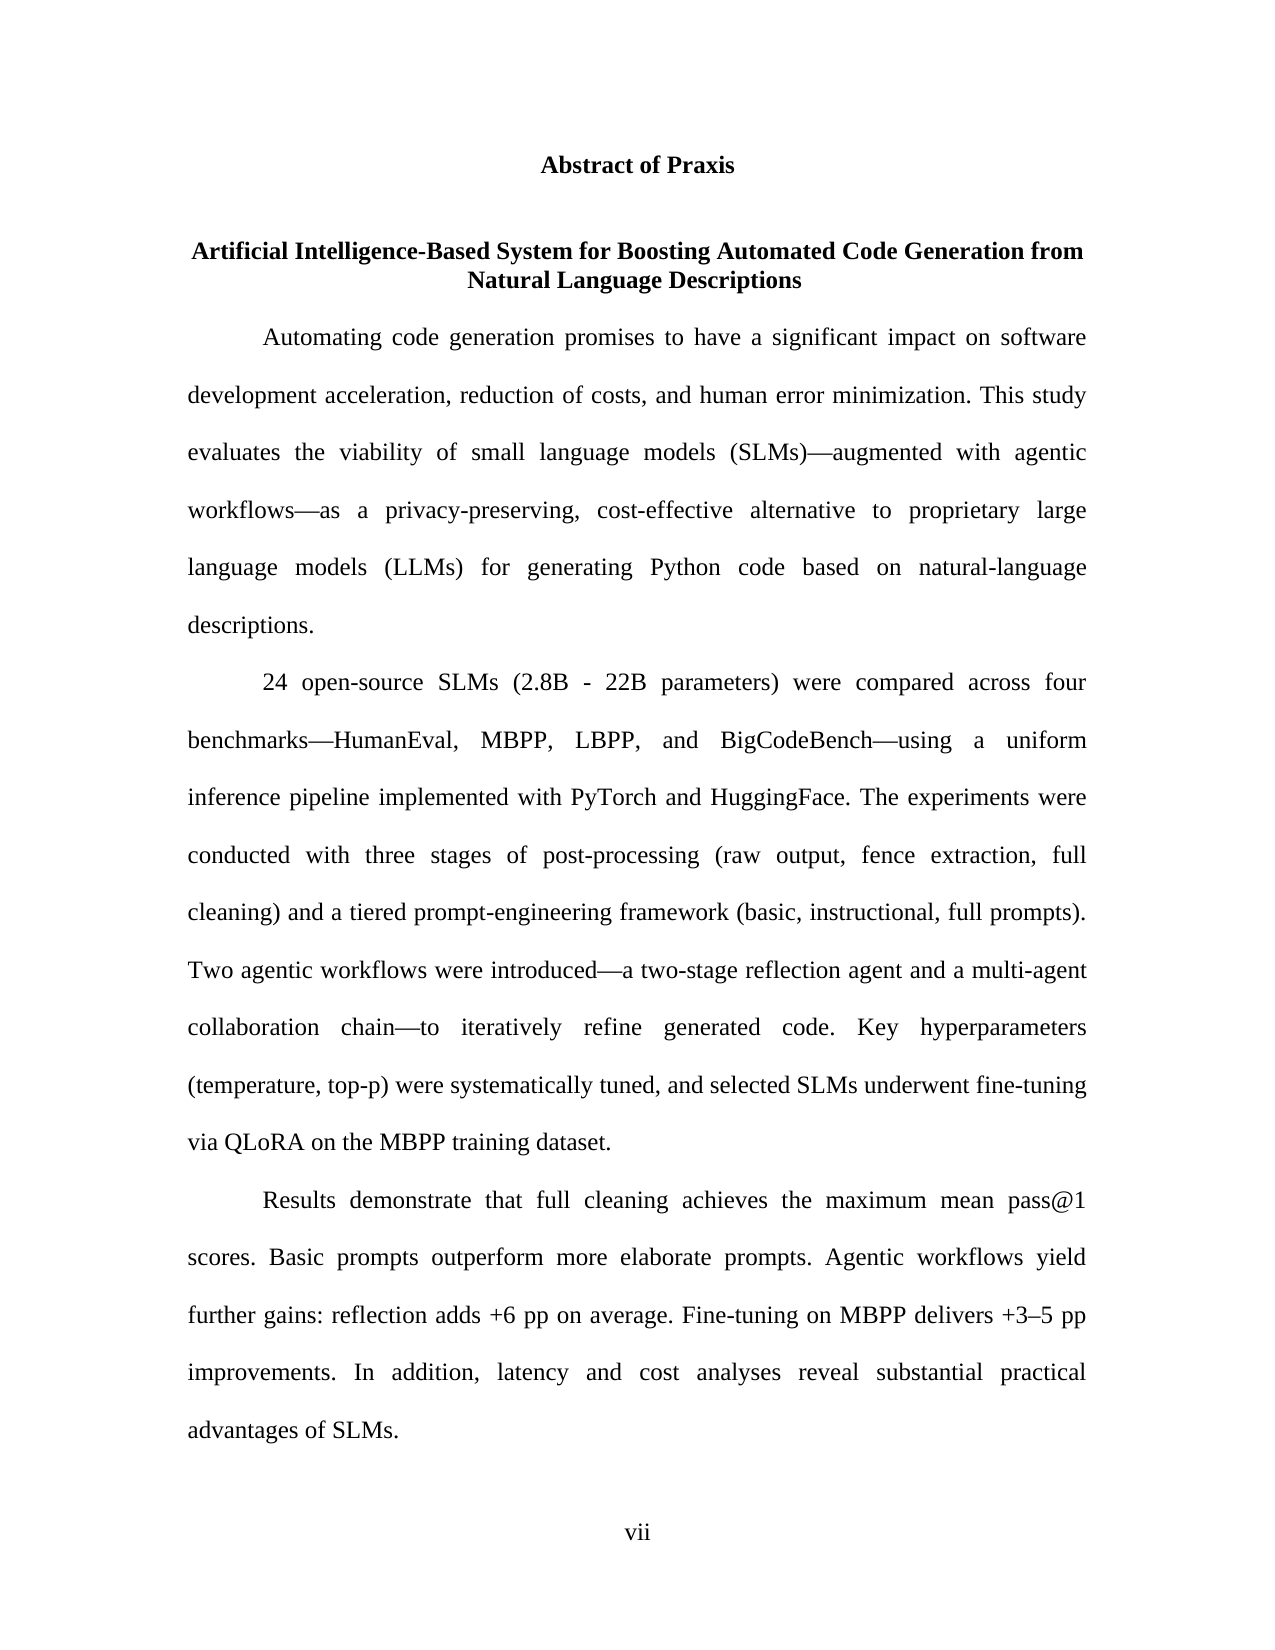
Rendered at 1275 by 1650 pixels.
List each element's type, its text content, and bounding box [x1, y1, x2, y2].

text Results demonstrate that full cleaning achieves the maximum mean pass@1 scores. Basic prompts outperform more elaborate prompts. Agentic workflows yield further gains: reflection adds +6 pp on average. Fine-tuning on MBPP delivers +3–5 pp improvements. In addition, latency and cost analyses reveal substantial practical advantages of SLMs. [187, 1185, 1087, 1444]
text Artificial Intelligence-Based System for Boosting Automated Code Generation from Natural Language Descriptions [187, 236, 1087, 322]
text 24 open-source SLMs (2.8B - 22B parameters) were compared across four benchmarks—HumanEval, MBPP, LBPP, and BigCodeBench—using a uniform inference pipeline implemented with PyTorch and HuggingFace. The experiments were conducted with three stages of post-processing (raw output, fence extraction, full cleaning) and a tiered prompt-engineering framework (basic, instructional, full prompts). Two agentic workflows were introduced—a two-stage reflection agent and a multi-agent collaboration chain—to iteratively refine generated code. Key hyperparameters (temperature, top-p) were systematically tuned, and selected SLMs underwent fine-tuning via QLoRA on the MBPP training dataset. [187, 667, 1087, 1156]
text Automating code generation promises to have a significant impact on software development acceleration, reduction of costs, and human error minimization. This study evaluates the viability of small language models (SLMs)—augmented with agentic workflows—as a privacy-preserving, cost-effective alternative to proprietary large language models (LLMs) for generating Python code based on natural-language descriptions. [187, 322, 1087, 639]
subtitle Abstract of Praxis [187, 150, 1087, 179]
